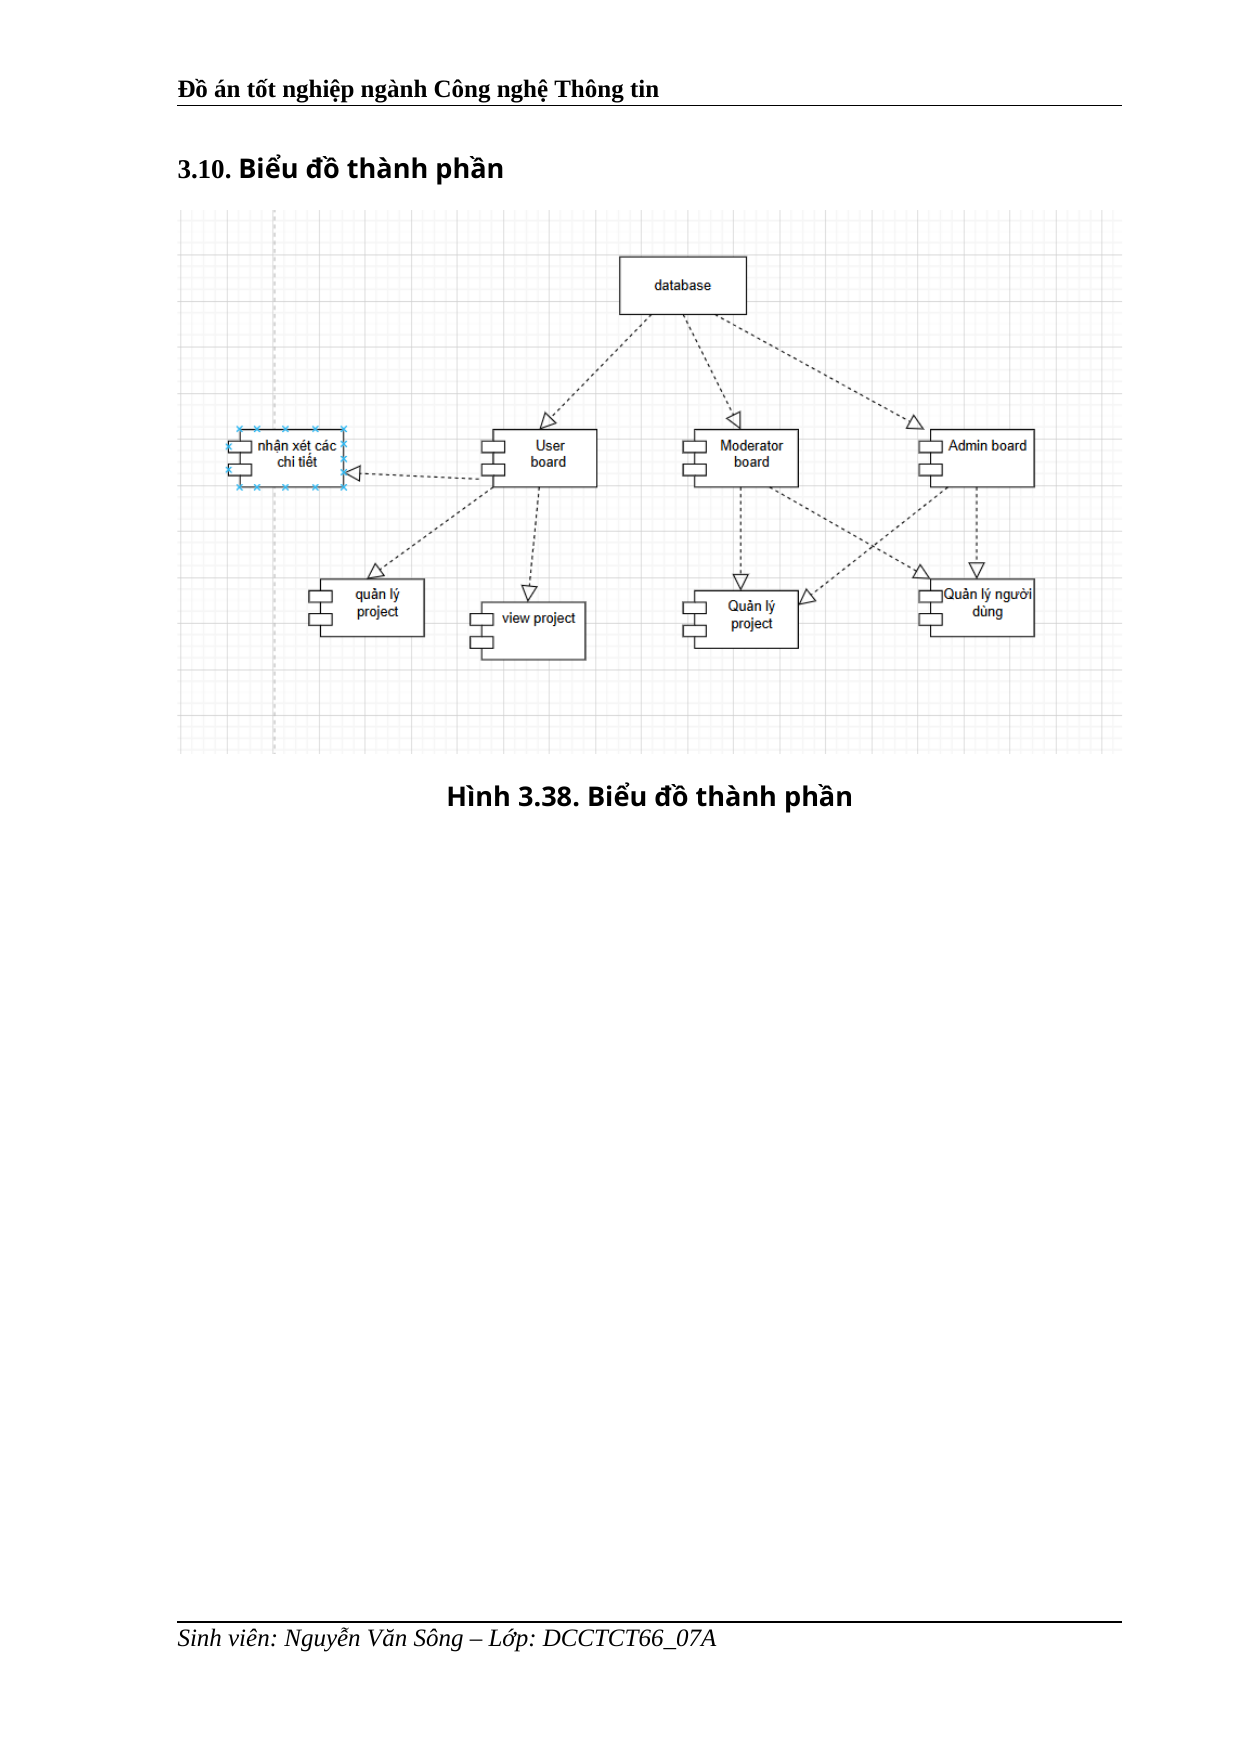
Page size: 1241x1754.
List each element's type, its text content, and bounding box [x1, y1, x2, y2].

picture [177, 210, 1123, 754]
subtitle Biểu đồ thành phần [177, 150, 1122, 187]
